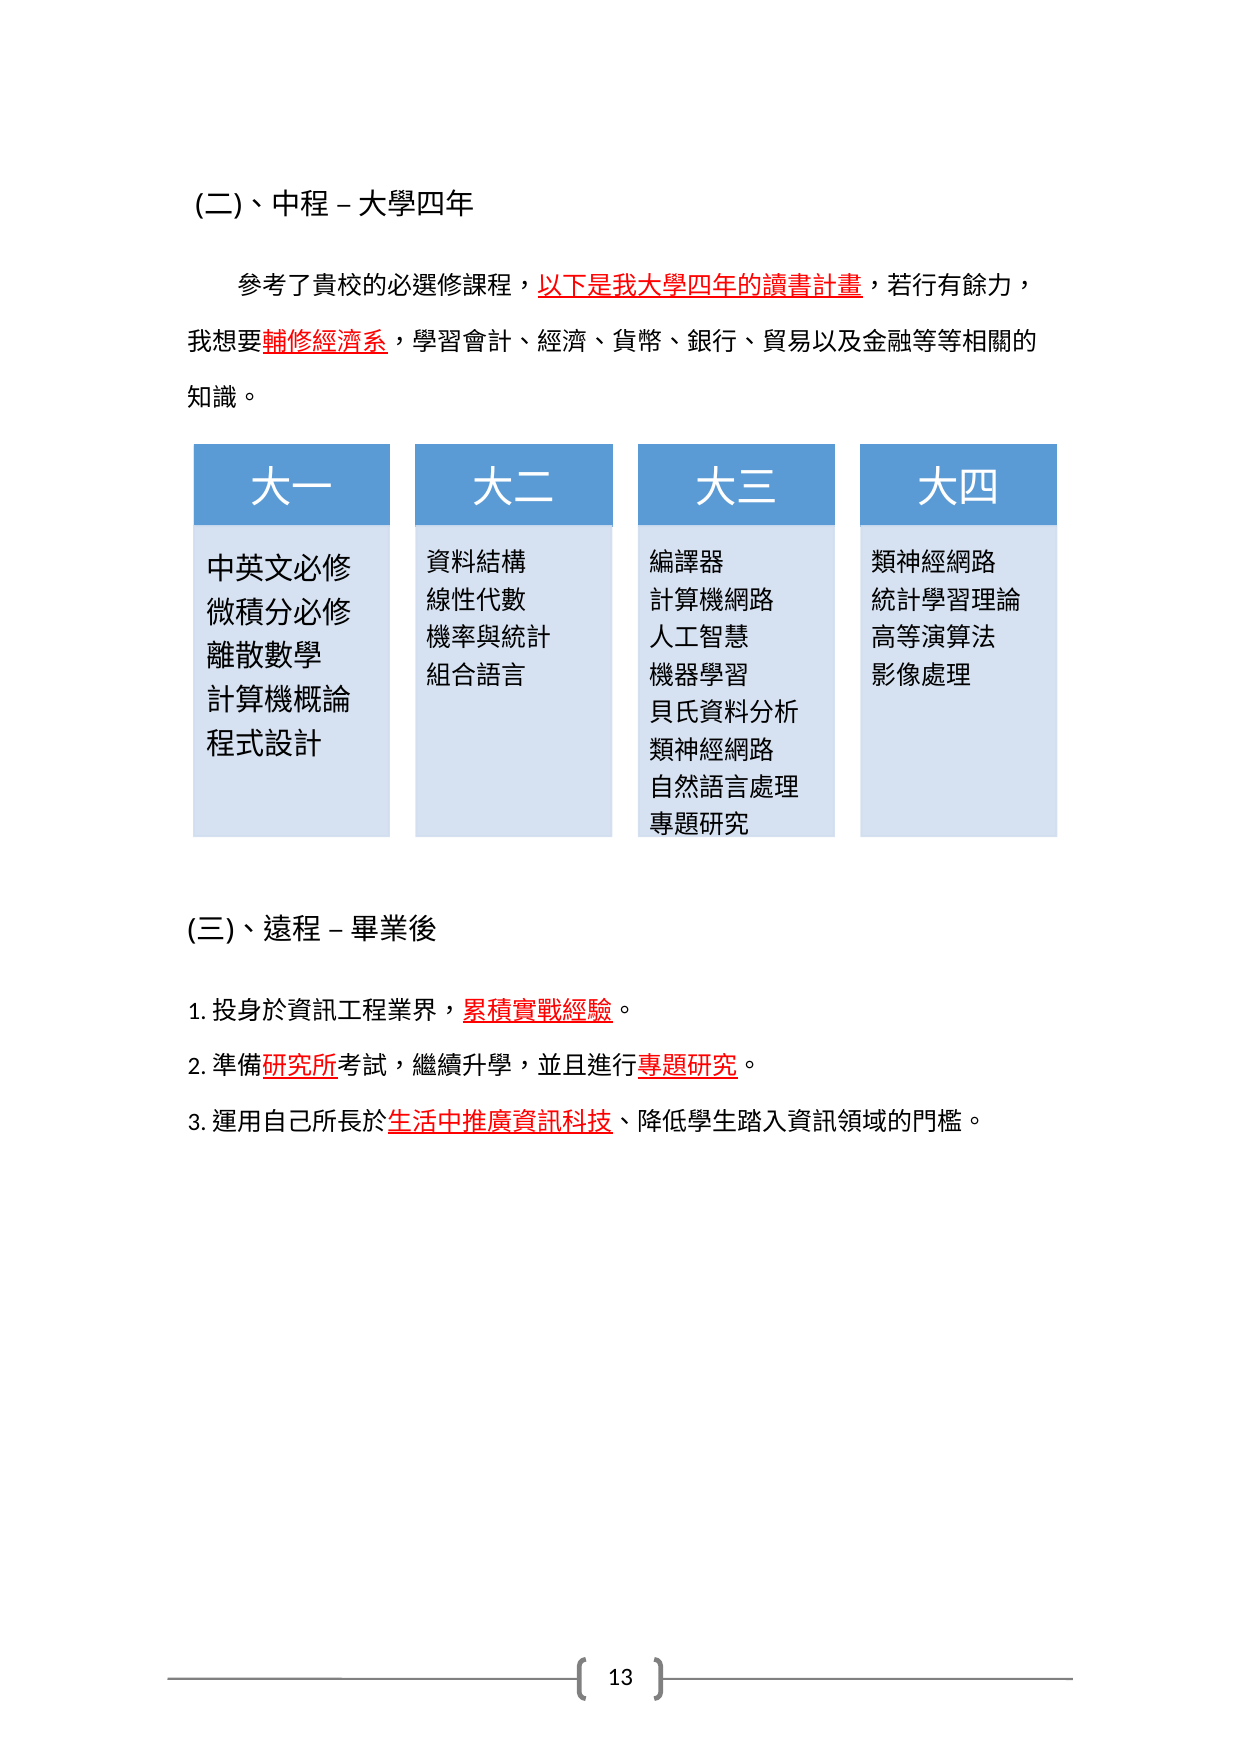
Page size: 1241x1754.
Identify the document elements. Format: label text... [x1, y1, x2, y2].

subtitle (二)、中程 – 大學四年 [187, 164, 1053, 239]
text 1. 投身於資訊工程業界，累積實戰經驗。 [187, 989, 1053, 1027]
text 參考了貴校的必選修課程，以下是我大學四年的讀書計畫，若行有餘力，我想要輔修經濟系，學習會計、經濟、貨幣、銀行、貿易以及金融等等相關的知識。 [187, 264, 1053, 414]
subtitle (三)、遠程 – 畢業後 [187, 889, 1053, 964]
text 3. 運用自己所長於生活中推廣資訊科技、降低學生踏入資訊領域的門檻。 [187, 1101, 1053, 1138]
text 2. 準備研究所考試，繼續升學，並且進行專題研究。 [187, 1045, 1053, 1083]
